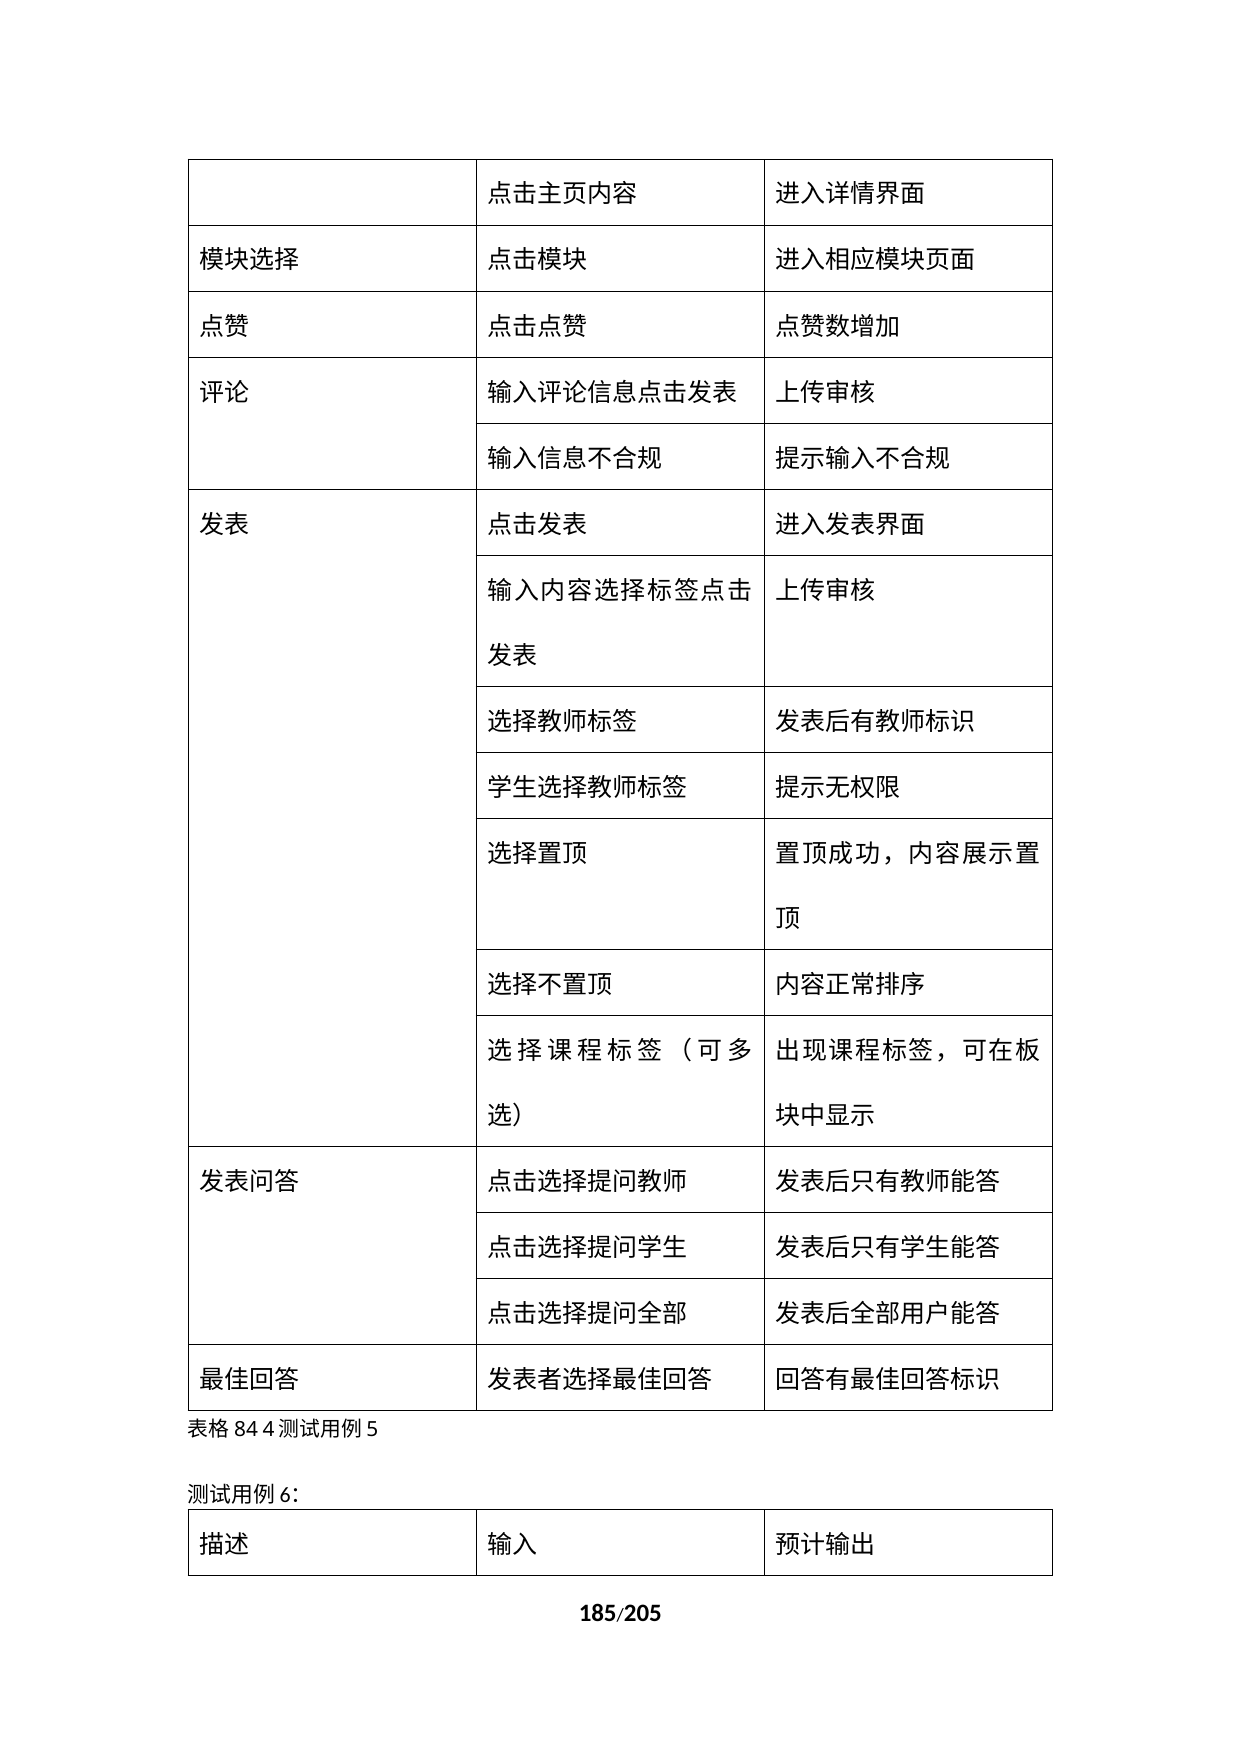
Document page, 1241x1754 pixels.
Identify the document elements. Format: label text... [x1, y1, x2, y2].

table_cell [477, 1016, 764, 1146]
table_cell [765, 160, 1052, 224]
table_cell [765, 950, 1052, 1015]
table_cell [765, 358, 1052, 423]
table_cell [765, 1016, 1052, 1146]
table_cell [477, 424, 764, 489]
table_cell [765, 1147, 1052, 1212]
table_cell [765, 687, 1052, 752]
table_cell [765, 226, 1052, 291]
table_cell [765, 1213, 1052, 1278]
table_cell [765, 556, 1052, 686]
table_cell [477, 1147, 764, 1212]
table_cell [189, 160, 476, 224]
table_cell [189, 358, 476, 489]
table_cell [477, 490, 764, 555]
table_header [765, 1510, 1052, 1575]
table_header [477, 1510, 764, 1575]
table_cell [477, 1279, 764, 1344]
text 表格 84 4测试用例5 [187, 1411, 1053, 1444]
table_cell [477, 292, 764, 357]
text 测试用例6： [187, 1476, 1053, 1509]
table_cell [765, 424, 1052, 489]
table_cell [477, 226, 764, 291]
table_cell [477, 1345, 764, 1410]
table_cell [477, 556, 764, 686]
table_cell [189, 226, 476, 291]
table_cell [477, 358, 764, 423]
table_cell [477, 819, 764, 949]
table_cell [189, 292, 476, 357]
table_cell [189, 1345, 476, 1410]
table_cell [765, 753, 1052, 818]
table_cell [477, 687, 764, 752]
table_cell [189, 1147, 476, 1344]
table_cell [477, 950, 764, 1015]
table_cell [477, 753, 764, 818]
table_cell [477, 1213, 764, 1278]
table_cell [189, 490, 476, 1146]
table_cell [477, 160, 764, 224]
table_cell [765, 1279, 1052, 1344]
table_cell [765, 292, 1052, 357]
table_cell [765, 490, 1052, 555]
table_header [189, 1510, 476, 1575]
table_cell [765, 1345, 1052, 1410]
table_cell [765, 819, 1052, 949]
